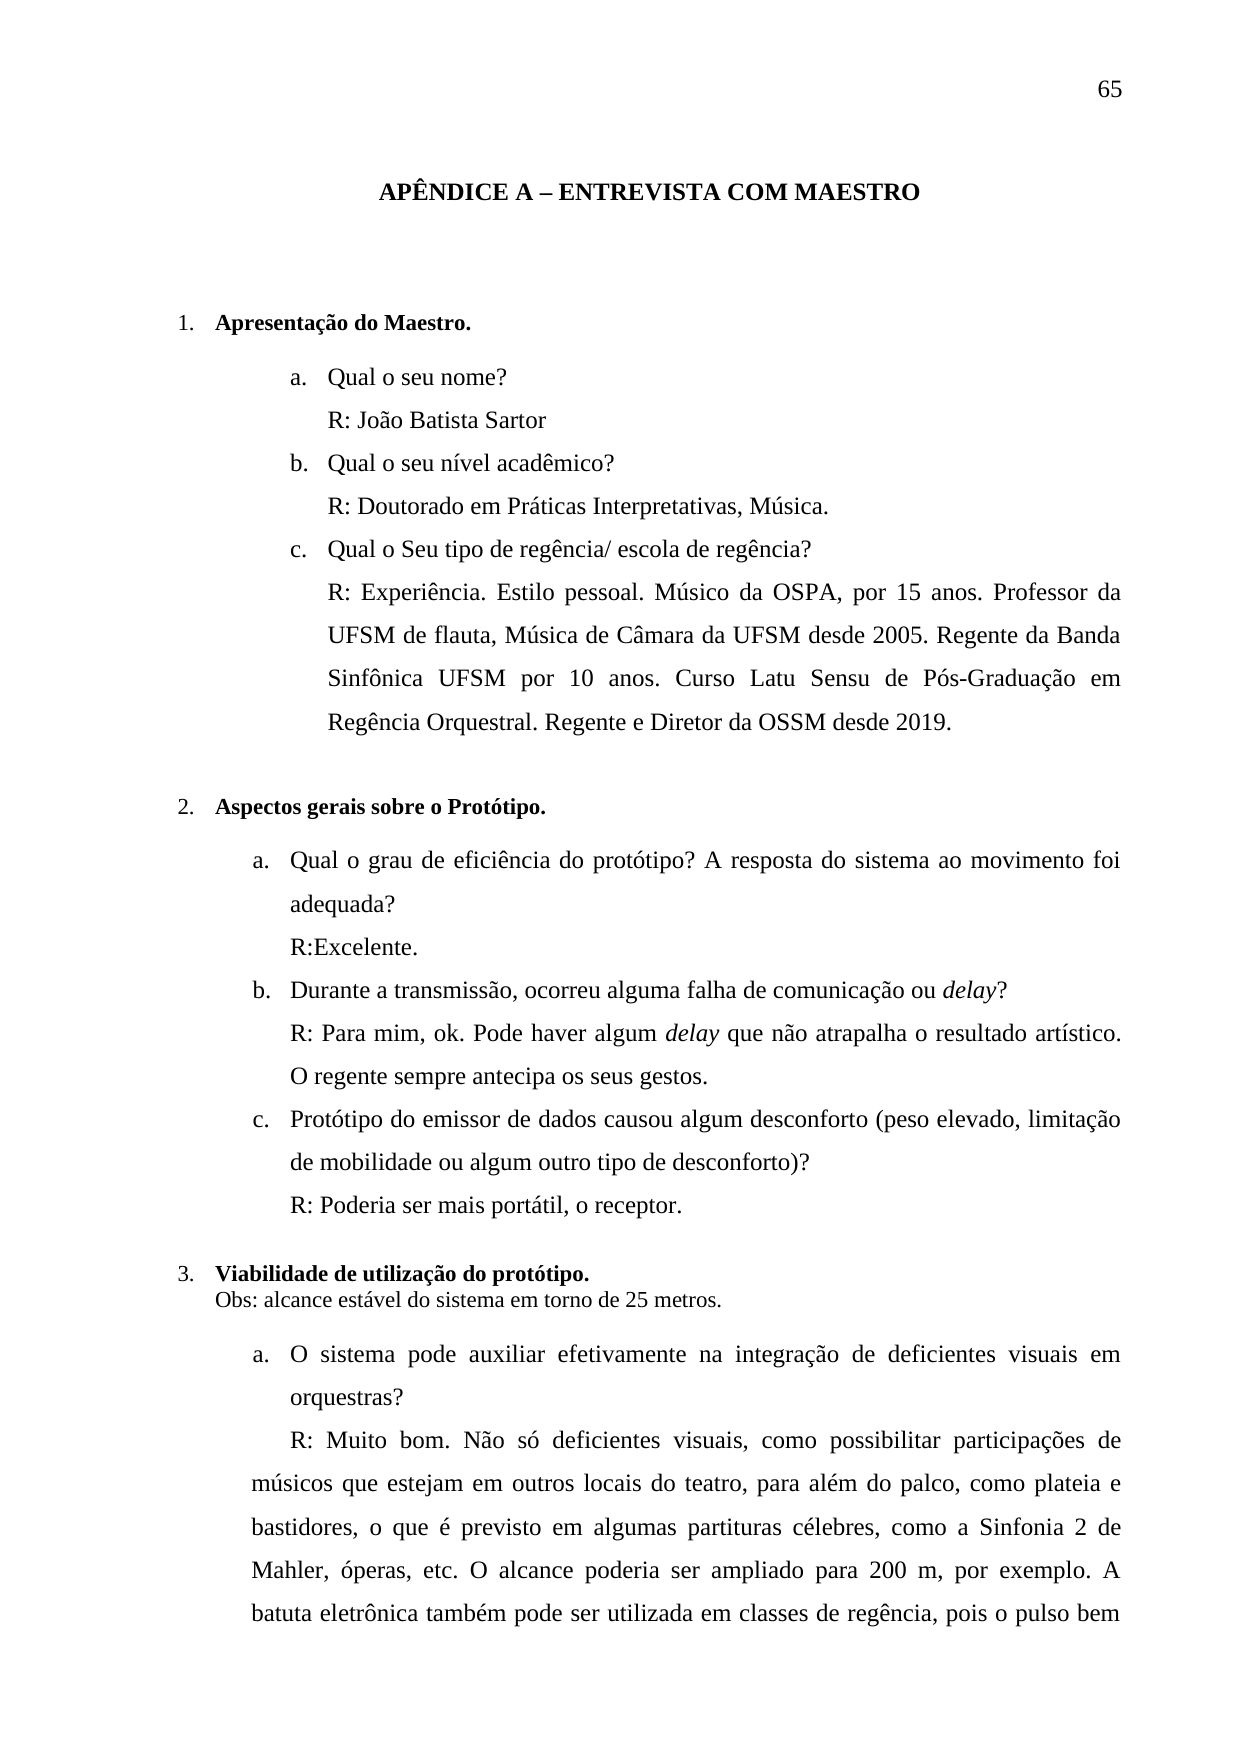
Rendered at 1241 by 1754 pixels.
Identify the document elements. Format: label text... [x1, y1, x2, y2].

subtitle Apêndice A – Entrevista com Maestro [177, 177, 1122, 206]
list Durante a transmissão, ocorreu alguma falha de comunicação ou delay? [252, 975, 1122, 1004]
text R: Doutorado em Práticas Interpretativas, Música. [327, 491, 1122, 520]
list O sistema pode auxiliar efetivamente na integração de deficientes visuais em orquestras? [252, 1339, 1122, 1411]
text R: Para mim, ok. Pode haver algum delay que não atrapalha o resultado artístico. O regente sempre antecipa os seus gestos. [290, 1018, 1122, 1090]
list Qual o Seu tipo de regência/ escola de regência? [290, 534, 1122, 563]
list Apresentação do Maestro. [177, 309, 1122, 335]
list Qual o grau de eficiência do protótipo? A resposta do sistema ao movimento foi adequada? [252, 846, 1122, 917]
list Qual o seu nível acadêmico? [290, 448, 1122, 477]
list Protótipo do emissor de dados causou algum desconforto (peso elevado, limitação de mobilidade ou algum outro tipo de desconforto)? [252, 1104, 1122, 1176]
list Qual o seu nome? [290, 362, 1122, 390]
text R: Experiência. Estilo pessoal. Músico da OSPA, por 15 anos. Professor da UFSM de flauta, Música de Câmara da UFSM desde 2005. Regente da Banda Sinfônica UFSM por 10 anos. Curso Latu Sensu de Pós-Graduação em Regência Orquestral. Regente e Diretor da OSSM desde 2019. [327, 577, 1122, 735]
text R:Excelente. [216, 932, 1122, 961]
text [251, 1425, 1122, 1627]
list Aspectos gerais sobre o Protótipo. [177, 793, 1122, 819]
list Obs: alcance estável do sistema em torno de 25 metros. [215, 1286, 1122, 1313]
list Viabilidade de utilização do protótipo. [177, 1260, 1122, 1286]
text R: João Batista Sartor [327, 405, 1122, 433]
text R: Poderia ser mais portátil, o receptor. [290, 1191, 1122, 1219]
